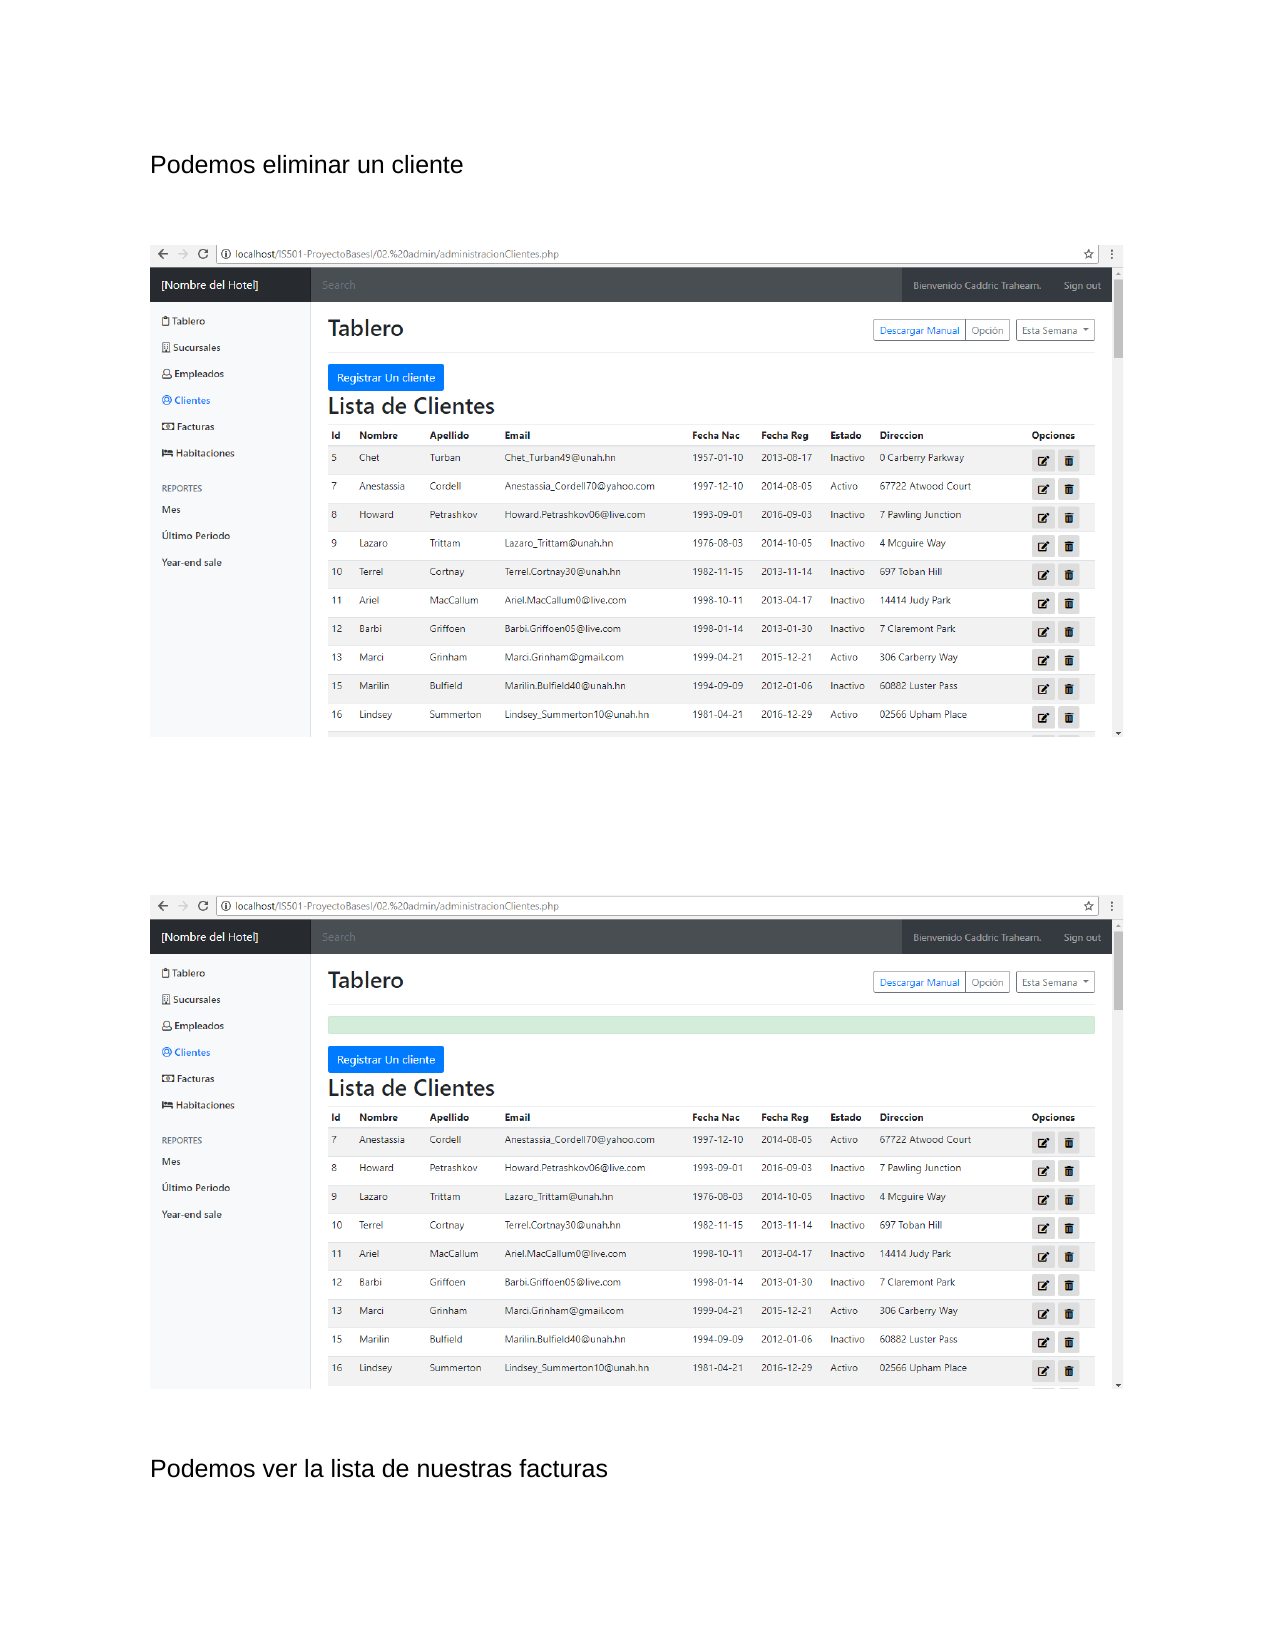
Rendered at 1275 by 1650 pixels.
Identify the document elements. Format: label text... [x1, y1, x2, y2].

list Podemos ver la lista de nuestras facturas [150, 1454, 1125, 1483]
list Podemos eliminar un cliente [150, 150, 1125, 179]
picture [150, 245, 1124, 737]
picture [150, 895, 1124, 1389]
